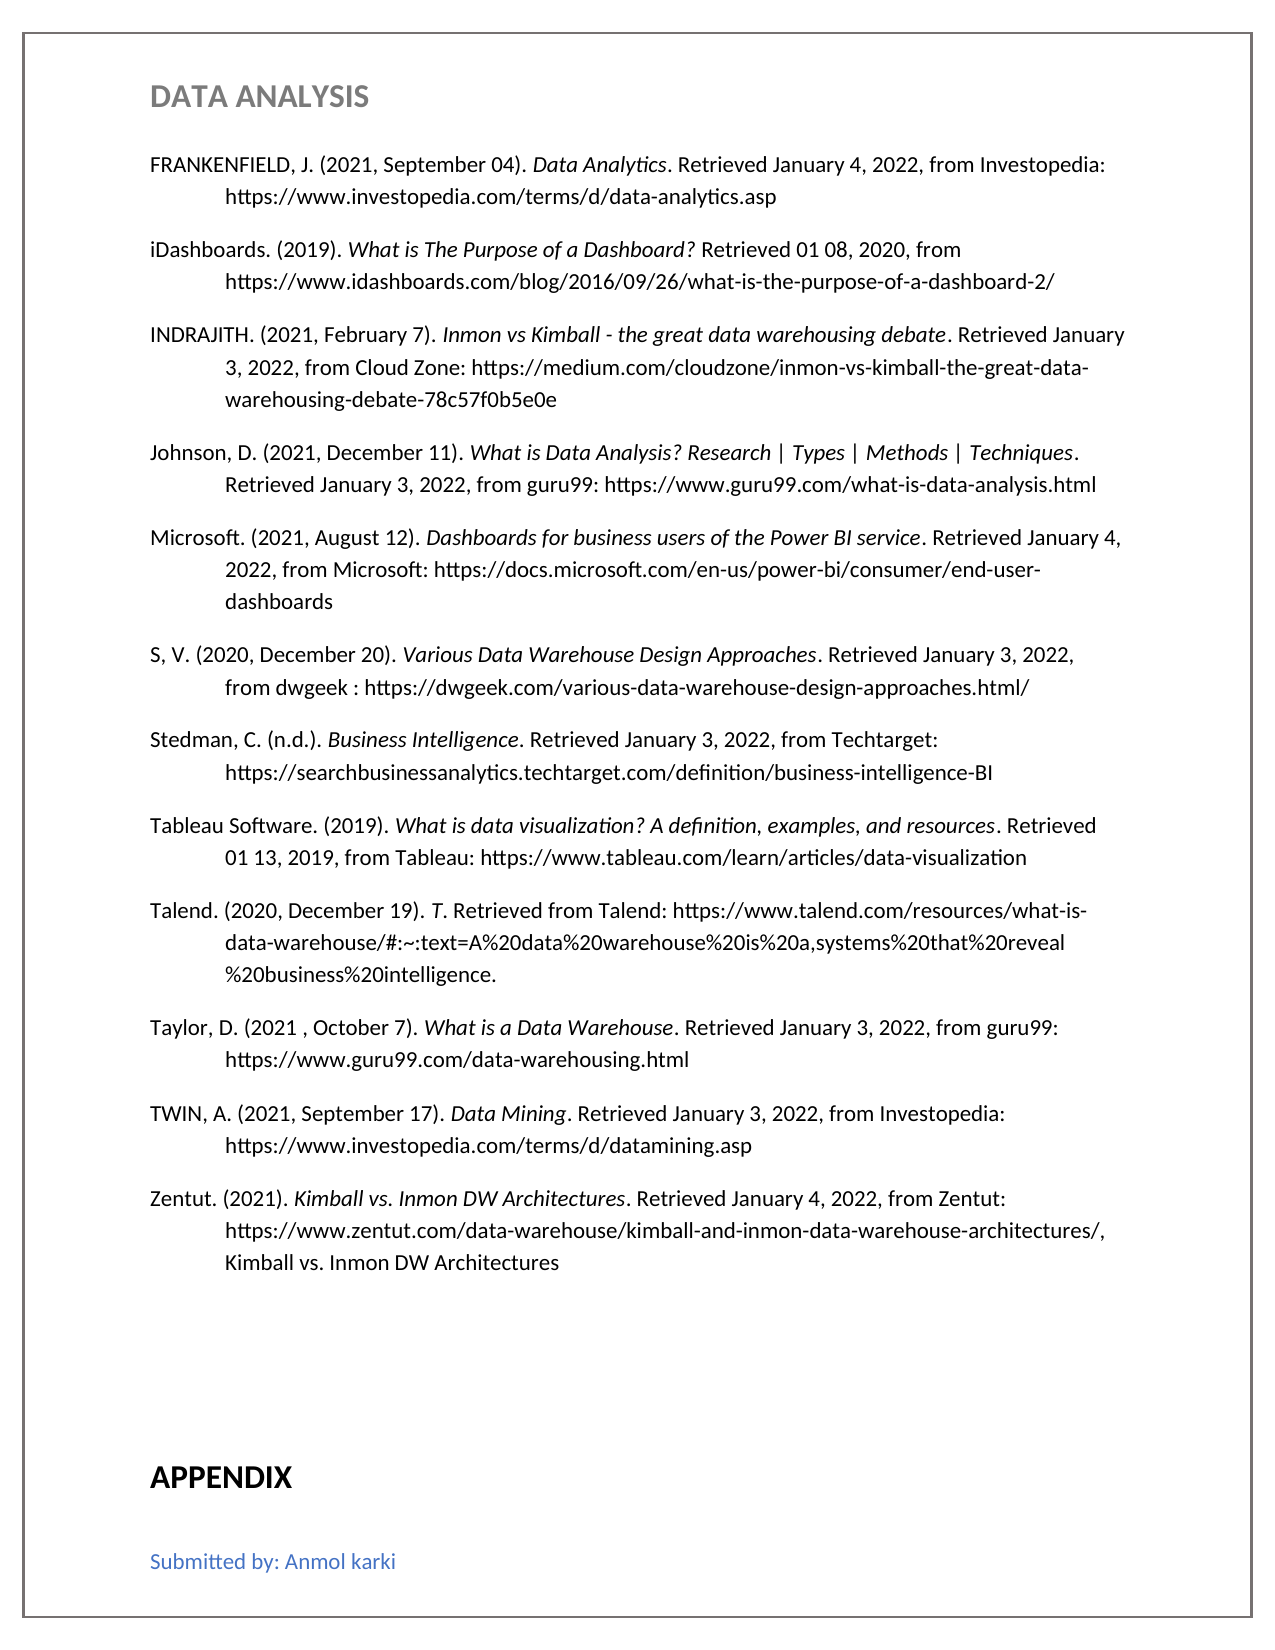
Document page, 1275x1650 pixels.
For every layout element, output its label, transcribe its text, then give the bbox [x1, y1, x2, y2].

text APPENDIX [150, 1457, 1125, 1497]
